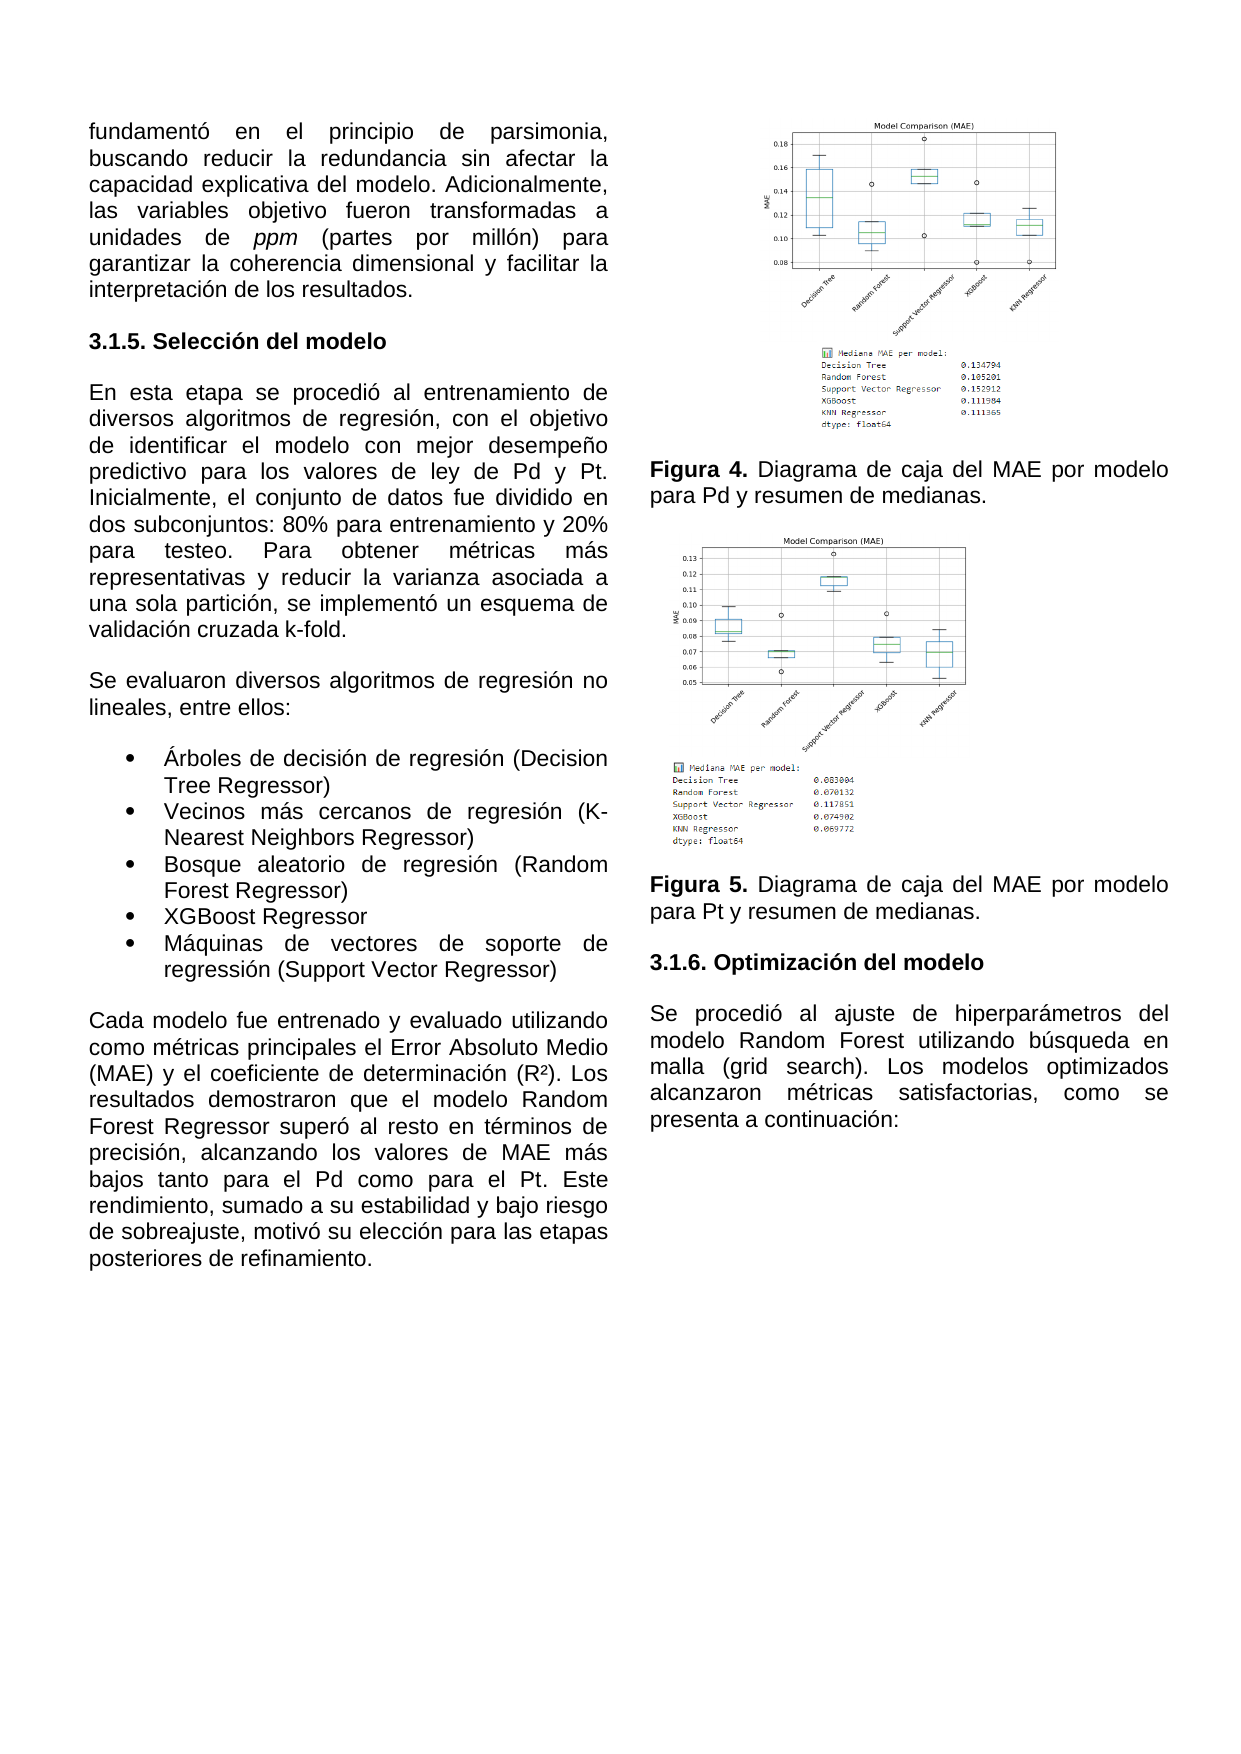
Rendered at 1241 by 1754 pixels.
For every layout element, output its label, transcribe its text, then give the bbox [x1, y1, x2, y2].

text 3.1.5. Selección del modelo [89, 328, 608, 354]
list Vecinos más cercanos de regresión (K-Nearest Neighbors Regressor) [126, 798, 608, 851]
text Cada modelo fue entrenado y evaluado utilizando como métricas principales el Error Absoluto Medio (MAE) y el coeficiente de determinación (R²). Los resultados demostraron que el modelo Random Forest Regressor superó al resto en términos de precisión, alcanzando los valores de MAE más bajos tanto para el Pd como para el Pt. Este rendimiento, sumado a su estabilidad y bajo riesgo de sobreajuste, motivó su elección para las etapas posteriores de refinamiento. [89, 1007, 608, 1271]
list XGBoost Regressor [126, 903, 608, 930]
text Se evaluaron diversos algoritmos de regresión no lineales, entre ellos: [89, 667, 608, 720]
text En esta etapa se procedió al entrenamiento de diversos algoritmos de regresión, con el objetivo de identificar el modelo con mejor desempeño predictivo para los valores de ley de Pd y Pt. Inicialmente, el conjunto de datos fue dividido en dos subconjuntos: 80% para entrenamiento y 20% para testeo. Para obtener métricas más representativas y reducir la varianza asociada a una sola partición, se implementó un esquema de validación cruzada k-fold. [89, 379, 608, 642]
list Bosque aleatorio de regresión (Random Forest Regressor) [126, 851, 608, 903]
text Figura 4. Diagrama de caja del MAE por modelo para Pd y resumen de medianas. [649, 456, 1169, 508]
text Figura 5. Diagrama de caja del MAE por modelo para Pt y resumen de medianas. [649, 871, 1169, 924]
list Máquinas de vectores de soporte de regressión (Support Vector Regressor) [126, 930, 608, 982]
text Se procedió al ajuste de hiperparámetros del modelo Random Forest utilizando búsqueda en malla (grid search). Los modelos optimizados alcanzaron métricas satisfactorias, como se presenta a continuación: [649, 1000, 1169, 1132]
list Árboles de decisión de regresión (Decision Tree Regressor) [126, 745, 608, 798]
text 3.1.6. Optimización del modelo [649, 949, 1169, 975]
